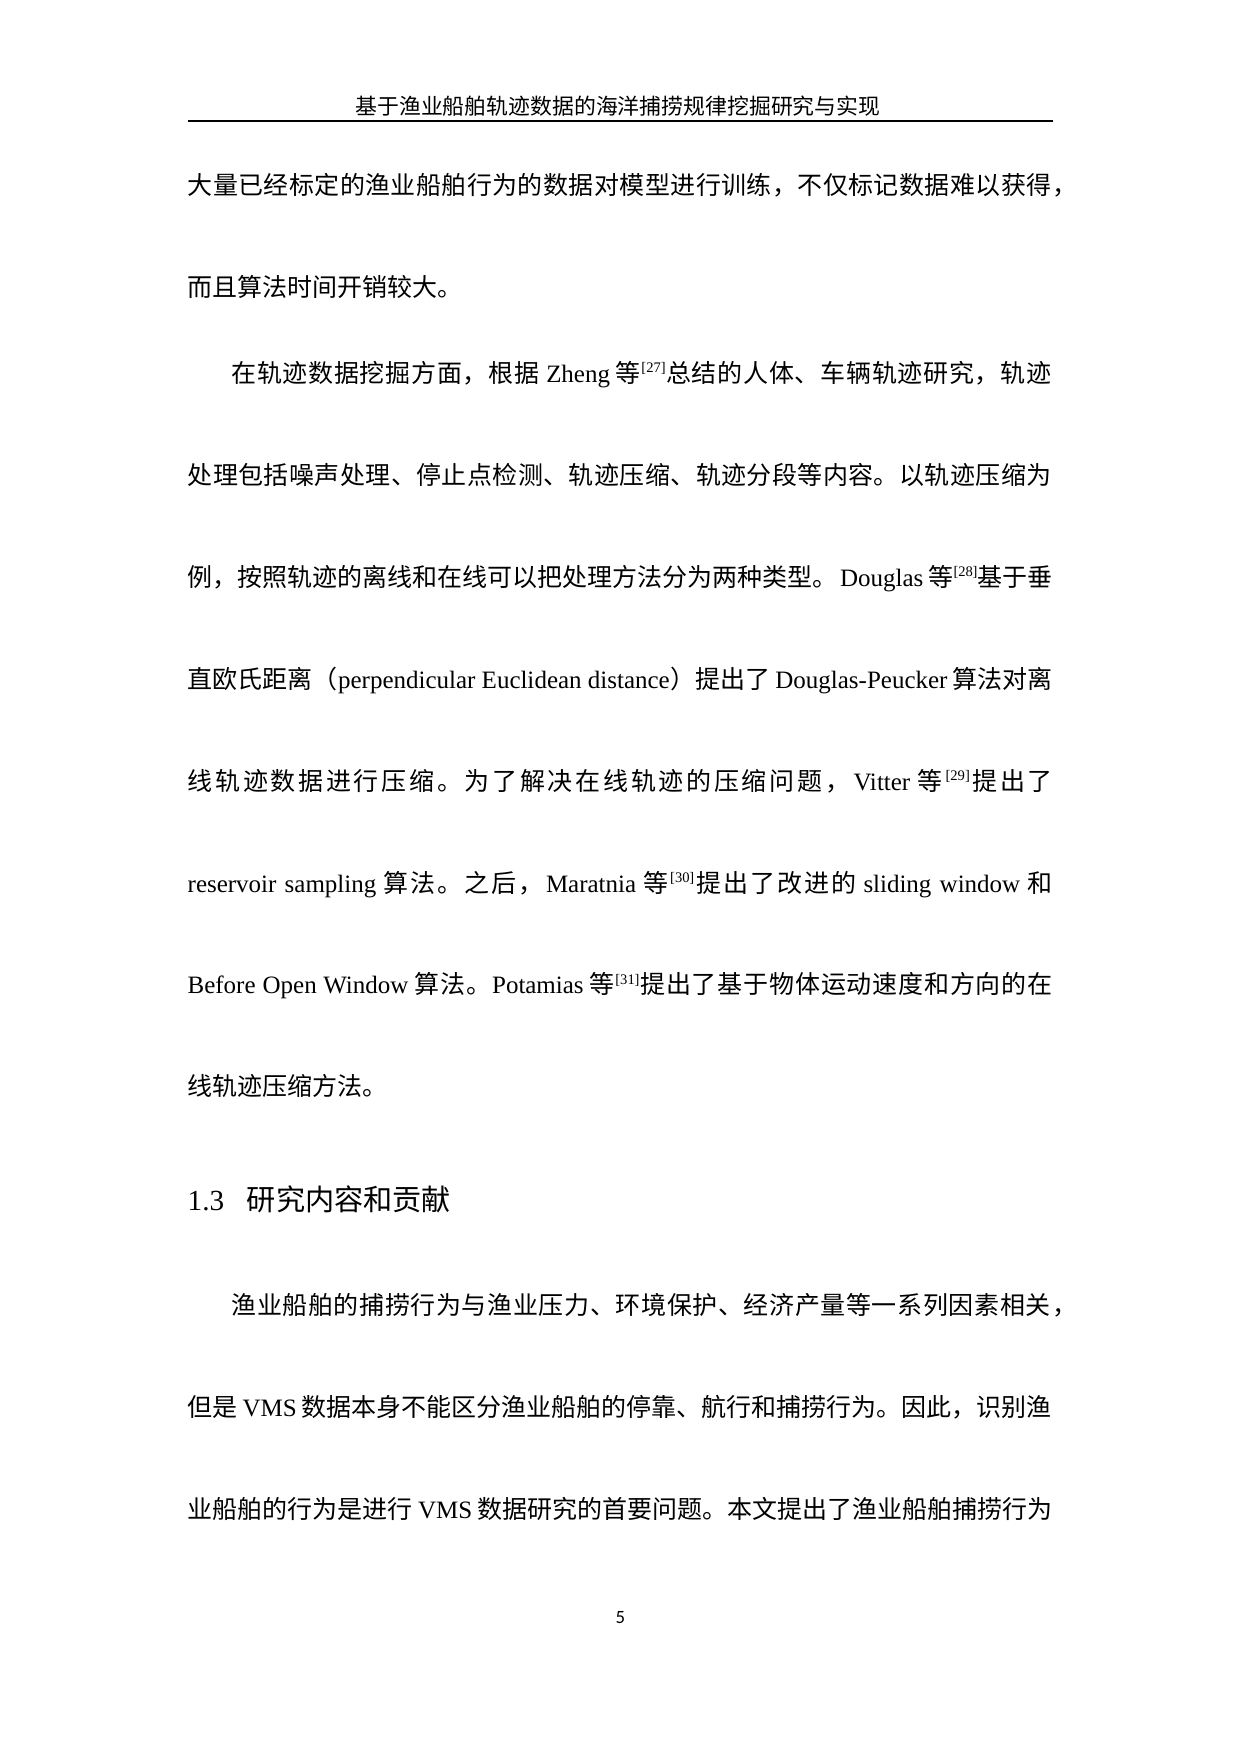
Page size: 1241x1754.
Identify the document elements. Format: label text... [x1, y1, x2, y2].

subtitle 研究内容和贡献 [187, 1164, 1053, 1232]
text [187, 150, 1053, 320]
text 在轨迹数据挖掘方面，根据Zheng等[]总结的人体、车辆轨迹研究，轨迹处理包括噪声处理、停止点检测、轨迹压缩、轨迹分段等内容。以轨迹压缩为例，按照轨迹的离线和在线可以把处理方法分为两种类型。Douglas等[]基于垂直欧氏距离（perpendicular Euclidean distance）提出了Douglas-Peucker算法对离线轨迹数据进行压缩。为了解决在线轨迹的压缩问题，Vitter等[]提出了reservoir sampling算法。之后，Maratnia等[]提出了改进的sliding window和Before Open Window算法。Potamias等[]提出了基于物体运动速度和方向的在线轨迹压缩方法。 [187, 338, 1053, 1119]
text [187, 1270, 1053, 1541]
